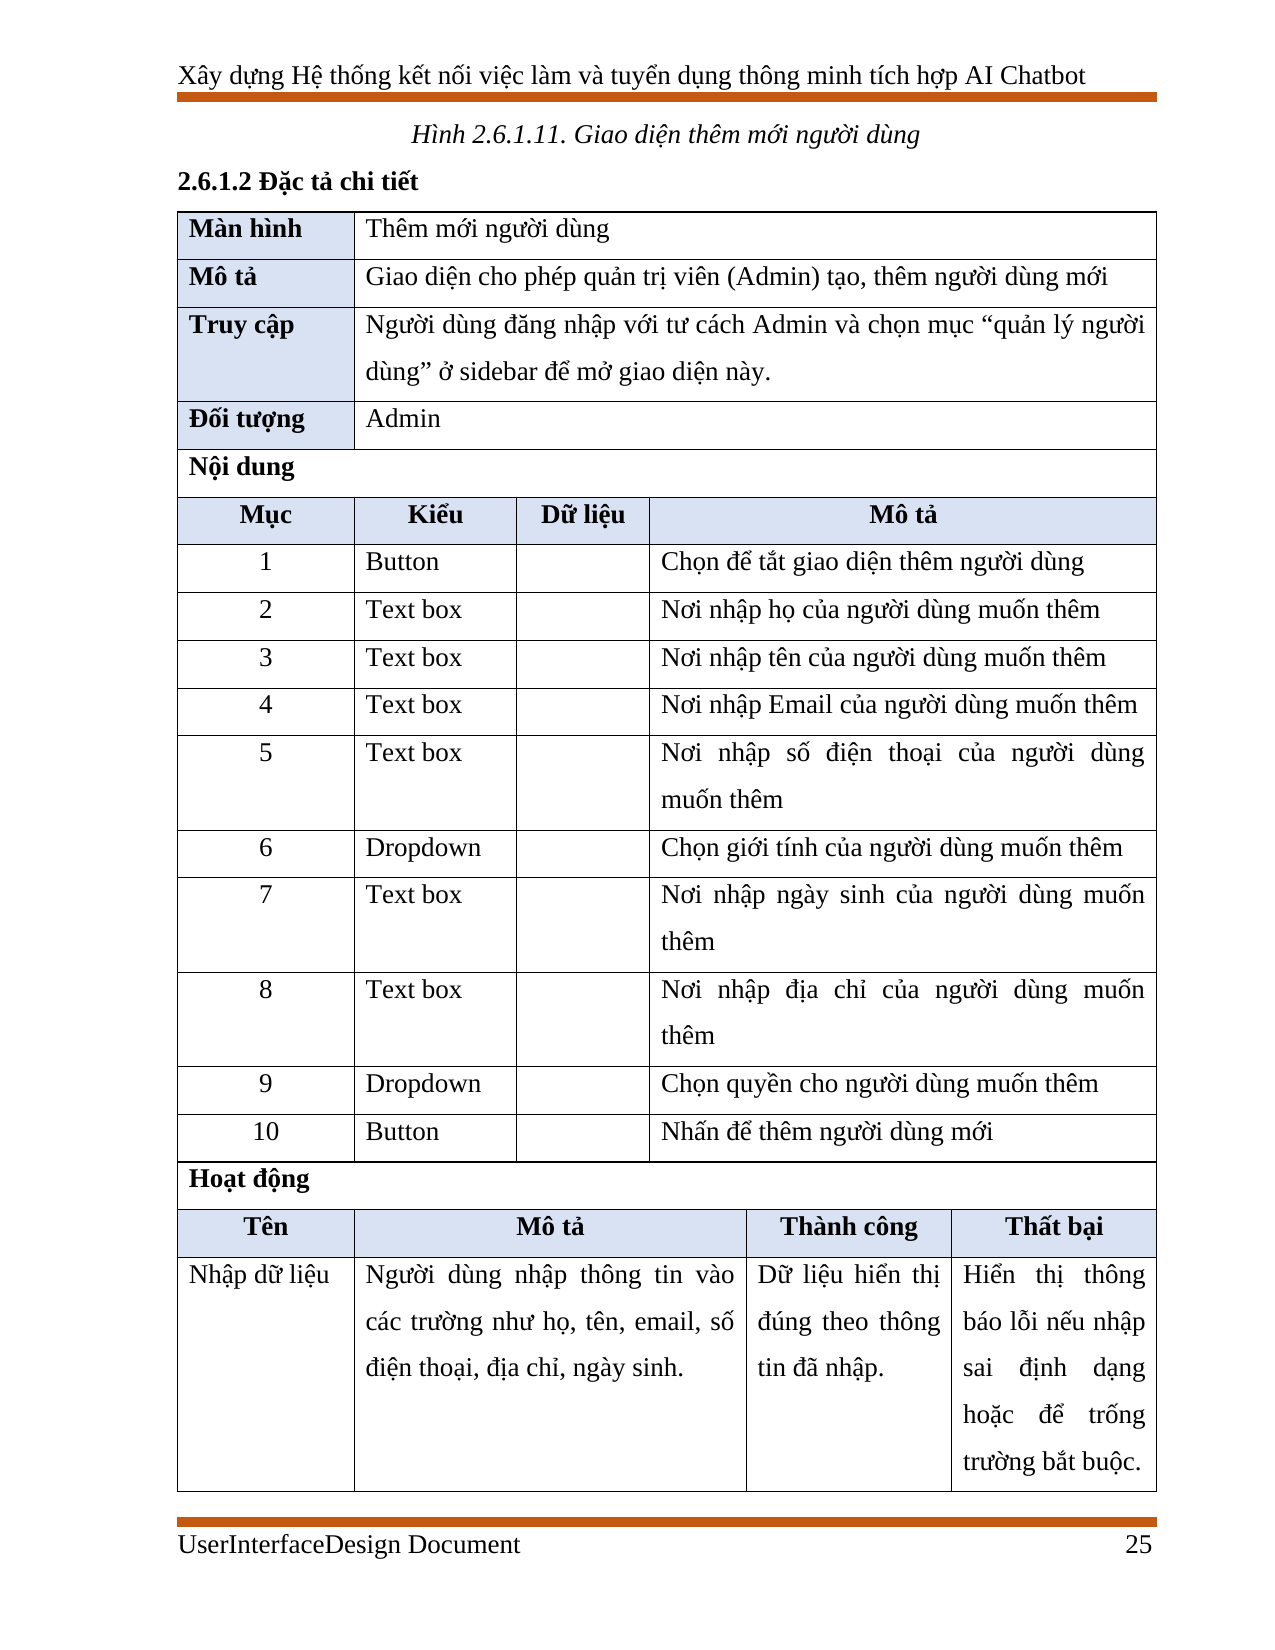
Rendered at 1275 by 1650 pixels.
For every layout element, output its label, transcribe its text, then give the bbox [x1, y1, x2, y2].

table_cell 1 [178, 545, 354, 592]
table_cell Nơi nhập tên của người dùng muốn thêm [650, 641, 1156, 687]
table_cell Mô tả [650, 498, 1156, 544]
table_cell Nhập dữ liệu [178, 1258, 354, 1491]
table_cell 2 [178, 593, 354, 640]
table_cell 10 [178, 1115, 354, 1161]
table_cell 4 [178, 689, 354, 735]
table_cell 3 [178, 641, 354, 687]
table_cell Nơi nhập họ của người dùng muốn thêm [650, 593, 1156, 640]
table_cell Hoạt động [178, 1163, 1156, 1209]
table_cell Đối tượng [178, 402, 354, 449]
table_cell [517, 1115, 649, 1161]
table_cell Mục [178, 498, 354, 544]
table_cell [517, 689, 649, 735]
table_cell Button [355, 545, 516, 592]
table_cell Nội dung [178, 450, 1156, 497]
table_cell Nhấn để thêm người dùng mới [650, 1115, 1156, 1161]
table_cell Mô tả [178, 260, 354, 307]
table_cell Text box [355, 736, 516, 829]
table_cell Mô tả [355, 1210, 746, 1257]
table_cell 7 [178, 878, 354, 972]
table_header Màn hình [178, 213, 354, 259]
table_cell 8 [178, 973, 354, 1066]
table_cell Nơi nhập số điện thoại của người dùng muốn thêm [650, 736, 1156, 829]
table_cell Tên [178, 1210, 354, 1257]
table_cell Thất bại [952, 1210, 1156, 1257]
table_cell Text box [355, 878, 516, 972]
table_header Thêm mới người dùng [355, 213, 1156, 259]
table_cell Truy cập [178, 308, 354, 401]
table_cell Chọn để tắt giao diện thêm người dùng [650, 545, 1156, 592]
table_cell Text box [355, 689, 516, 735]
table_cell 6 [178, 831, 354, 877]
table_cell Kiểu [355, 498, 516, 544]
table_cell Text box [355, 593, 516, 640]
table_cell Người dùng đăng nhập với tư cách Admin và chọn mục “quản lý người dùng” ở sidebar để mở giao diện này. [355, 308, 1156, 401]
table_cell Nơi nhập địa chỉ của người dùng muốn thêm [650, 973, 1156, 1066]
table_cell [517, 593, 649, 640]
table_cell Thành công [747, 1210, 951, 1257]
table_cell Giao diện cho phép quản trị viên (Admin) tạo, thêm người dùng mới [355, 260, 1156, 307]
table_cell [517, 641, 649, 687]
table_cell Admin [355, 402, 1156, 449]
table_cell Chọn giới tính của người dùng muốn thêm [650, 831, 1156, 877]
table_cell Text box [355, 973, 516, 1066]
table_cell Dữ liệu [517, 498, 649, 544]
table_cell Nơi nhập Email của người dùng muốn thêm [650, 689, 1156, 735]
table_cell [517, 878, 649, 972]
table_cell Button [355, 1115, 516, 1161]
subtitle 2.6.1.2 Đặc tả chi tiết [177, 165, 1157, 196]
table_cell Chọn quyền cho người dùng muốn thêm [650, 1067, 1156, 1114]
table_cell 5 [178, 736, 354, 829]
table_cell Text box [355, 641, 516, 687]
table_cell Dropdown [355, 1067, 516, 1114]
table_cell Nơi nhập ngày sinh của người dùng muốn thêm [650, 878, 1156, 972]
table_cell Dữ liệu hiển thị đúng theo thông tin đã nhập. [747, 1258, 951, 1491]
text Hình 2.6.1.11. Giao diện thêm mới người dùng [177, 118, 1157, 149]
table_cell [517, 973, 649, 1066]
table_cell [517, 736, 649, 829]
table_cell 9 [178, 1067, 354, 1114]
table_cell Dropdown [355, 831, 516, 877]
table_cell [517, 545, 649, 592]
table_cell [517, 1067, 649, 1114]
table_cell Hiển thị thông báo lỗi nếu nhập sai định dạng hoặc để trống trường bắt buộc. [952, 1258, 1156, 1491]
table_cell [517, 831, 649, 877]
table_cell Người dùng nhập thông tin vào các trường như họ, tên, email, số điện thoại, địa chỉ, ngày sinh. [355, 1258, 746, 1491]
